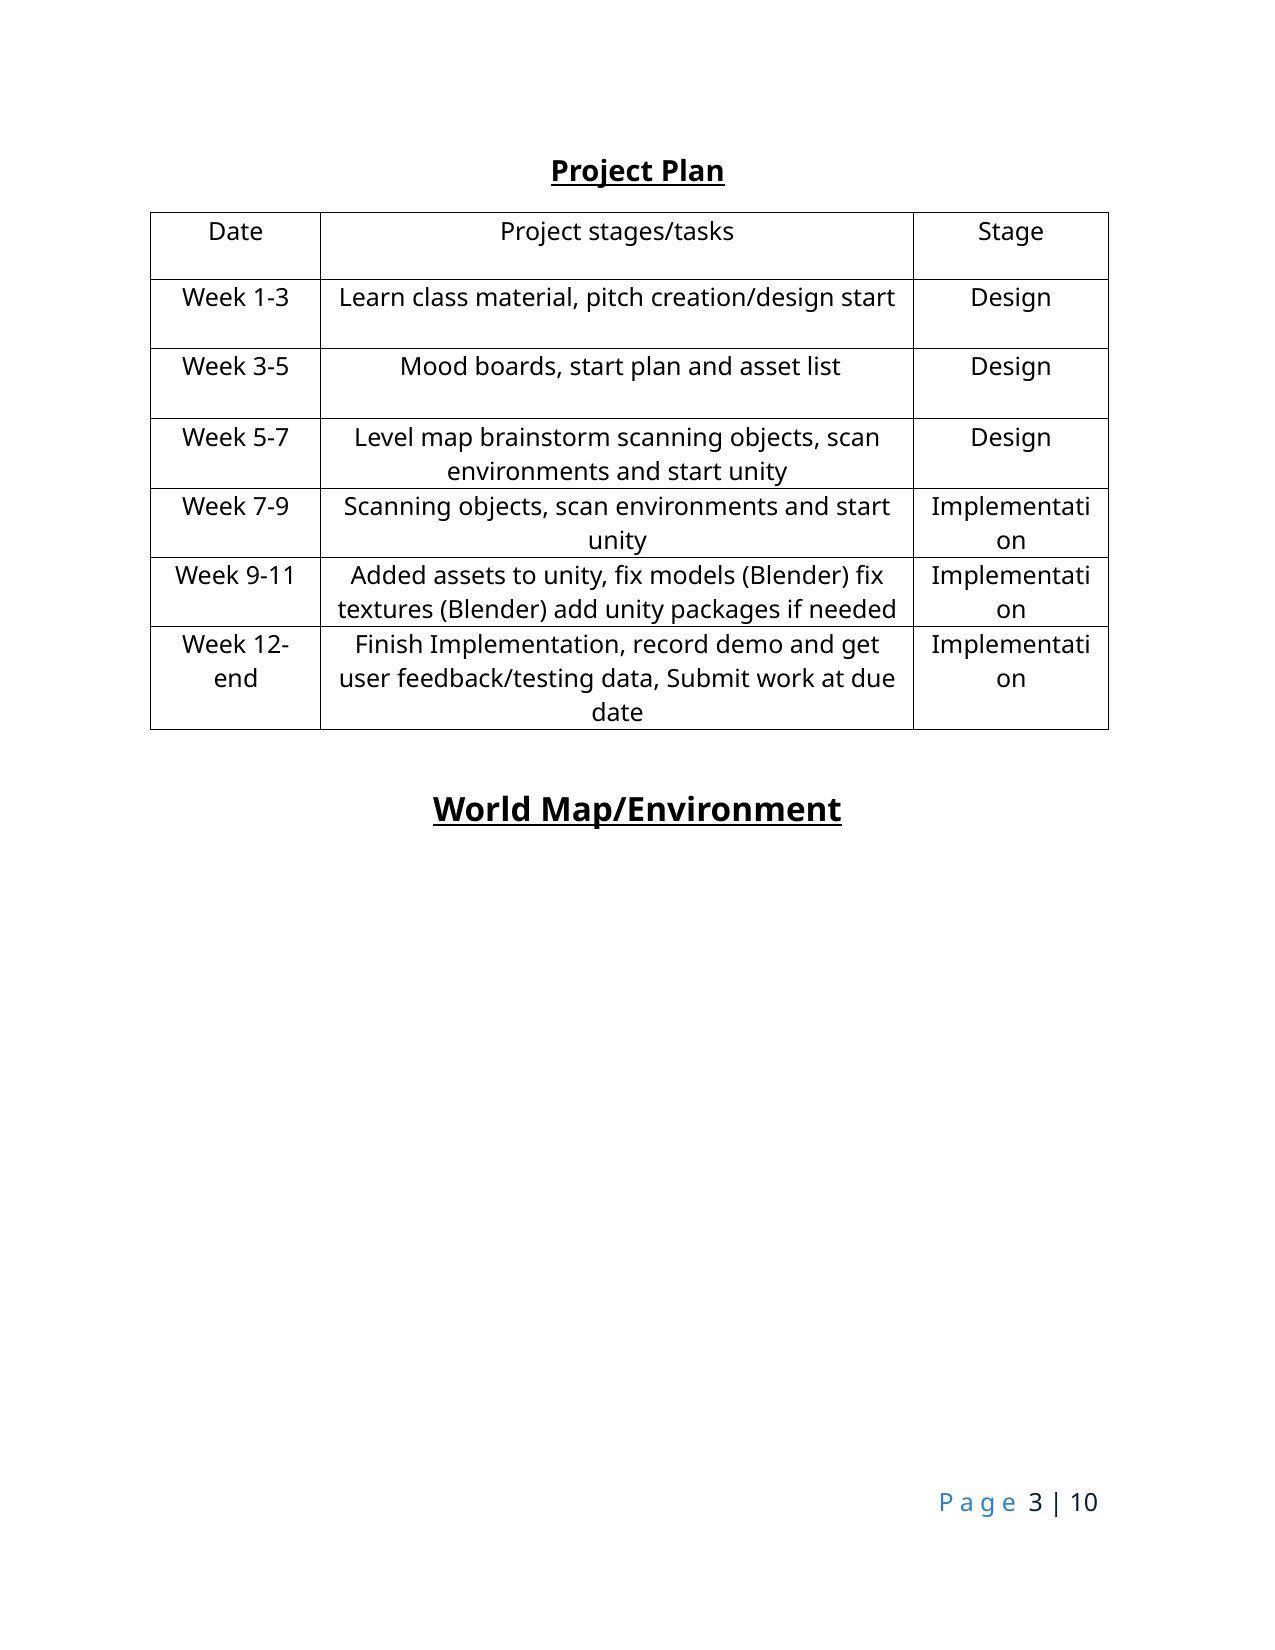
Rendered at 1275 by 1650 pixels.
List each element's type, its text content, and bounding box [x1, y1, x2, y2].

table_header Project stages/tasks [321, 213, 913, 279]
table_cell Week 7-9 [151, 489, 320, 557]
table_cell Week 1-3 [151, 280, 320, 348]
table_cell Level map brainstorm scanning objects, scan environments and start unity [321, 419, 913, 487]
table_header Stage [914, 213, 1108, 279]
table_cell Implementation [914, 627, 1108, 729]
table_cell Design [914, 280, 1108, 348]
text Project Plan [150, 150, 1125, 190]
table_cell Learn class material, pitch creation/design start [321, 280, 913, 348]
table_cell Implementation [914, 489, 1108, 557]
text World Map/Environment [150, 786, 1125, 831]
table_cell Added assets to unity, fix models (Blender) fix textures (Blender) add unity packages if needed [321, 558, 913, 626]
table_cell Design [914, 419, 1108, 487]
table_cell Week 3-5 [151, 349, 320, 418]
table_cell Week 12-end [151, 627, 320, 729]
table_cell Design [914, 349, 1108, 418]
table_cell Finish Implementation, record demo and get user feedback/testing data, Submit work at due date [321, 627, 913, 729]
table_cell Scanning objects, scan environments and start unity [321, 489, 913, 557]
table_cell Mood boards, start plan and asset list [321, 349, 913, 418]
table_cell Week 5-7 [151, 419, 320, 487]
table_cell Week 9-11 [151, 558, 320, 626]
table_header Date [151, 213, 320, 279]
table_cell Implementation [914, 558, 1108, 626]
